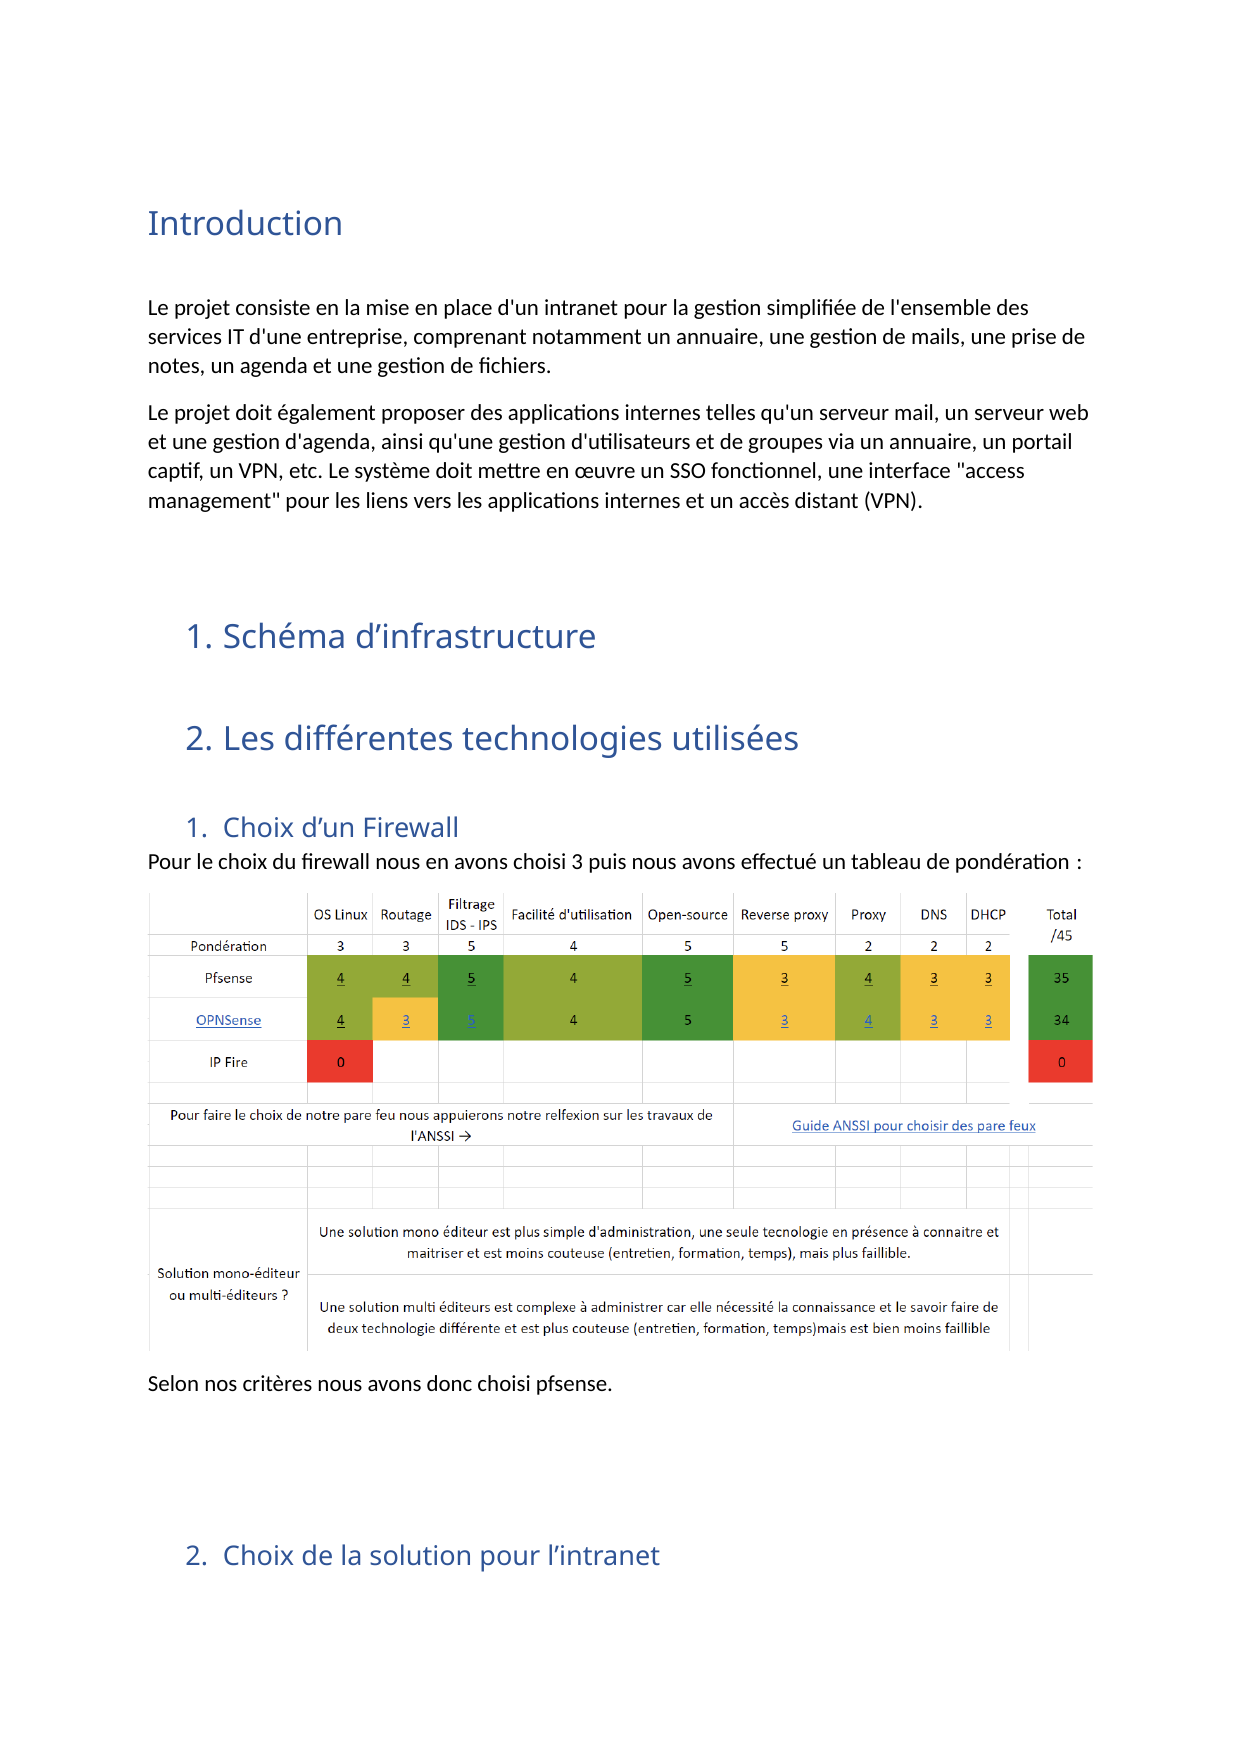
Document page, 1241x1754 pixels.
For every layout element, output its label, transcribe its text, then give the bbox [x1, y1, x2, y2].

subtitle Schéma d’infrastructure [185, 613, 1093, 658]
text Pour le choix du firewall nous en avons choisi 3 puis nous avons effectué un tableau de pondération : [148, 847, 1093, 875]
subtitle Les différentes technologies utilisées [185, 715, 1093, 760]
subtitle Choix d’un Firewall [185, 808, 1093, 845]
text Le projet doit également proposer des applications internes telles qu'un serveur mail, un serveur web et une gestion d'agenda, ainsi qu'une gestion d'utilisateurs et de groupes via un annuaire, un portail captif, un VPN, etc. Le système doit mettre en œuvre un SSO fonctionnel, une interface "access management" pour les liens vers les applications internes et un accès distant (VPN). [148, 398, 1093, 514]
picture [147, 893, 1093, 1351]
text Le projet consiste en la mise en place d'un intranet pour la gestion simplifiée de l'ensemble des services IT d'une entreprise, comprenant notamment un annuaire, une gestion de mails, une prise de notes, un agenda et une gestion de fichiers. [148, 293, 1093, 380]
subtitle Choix de la solution pour l’intranet [185, 1536, 1093, 1573]
text Selon nos critères nous avons donc choisi pfsense. [148, 1369, 1093, 1426]
subtitle Introduction [148, 199, 1093, 245]
